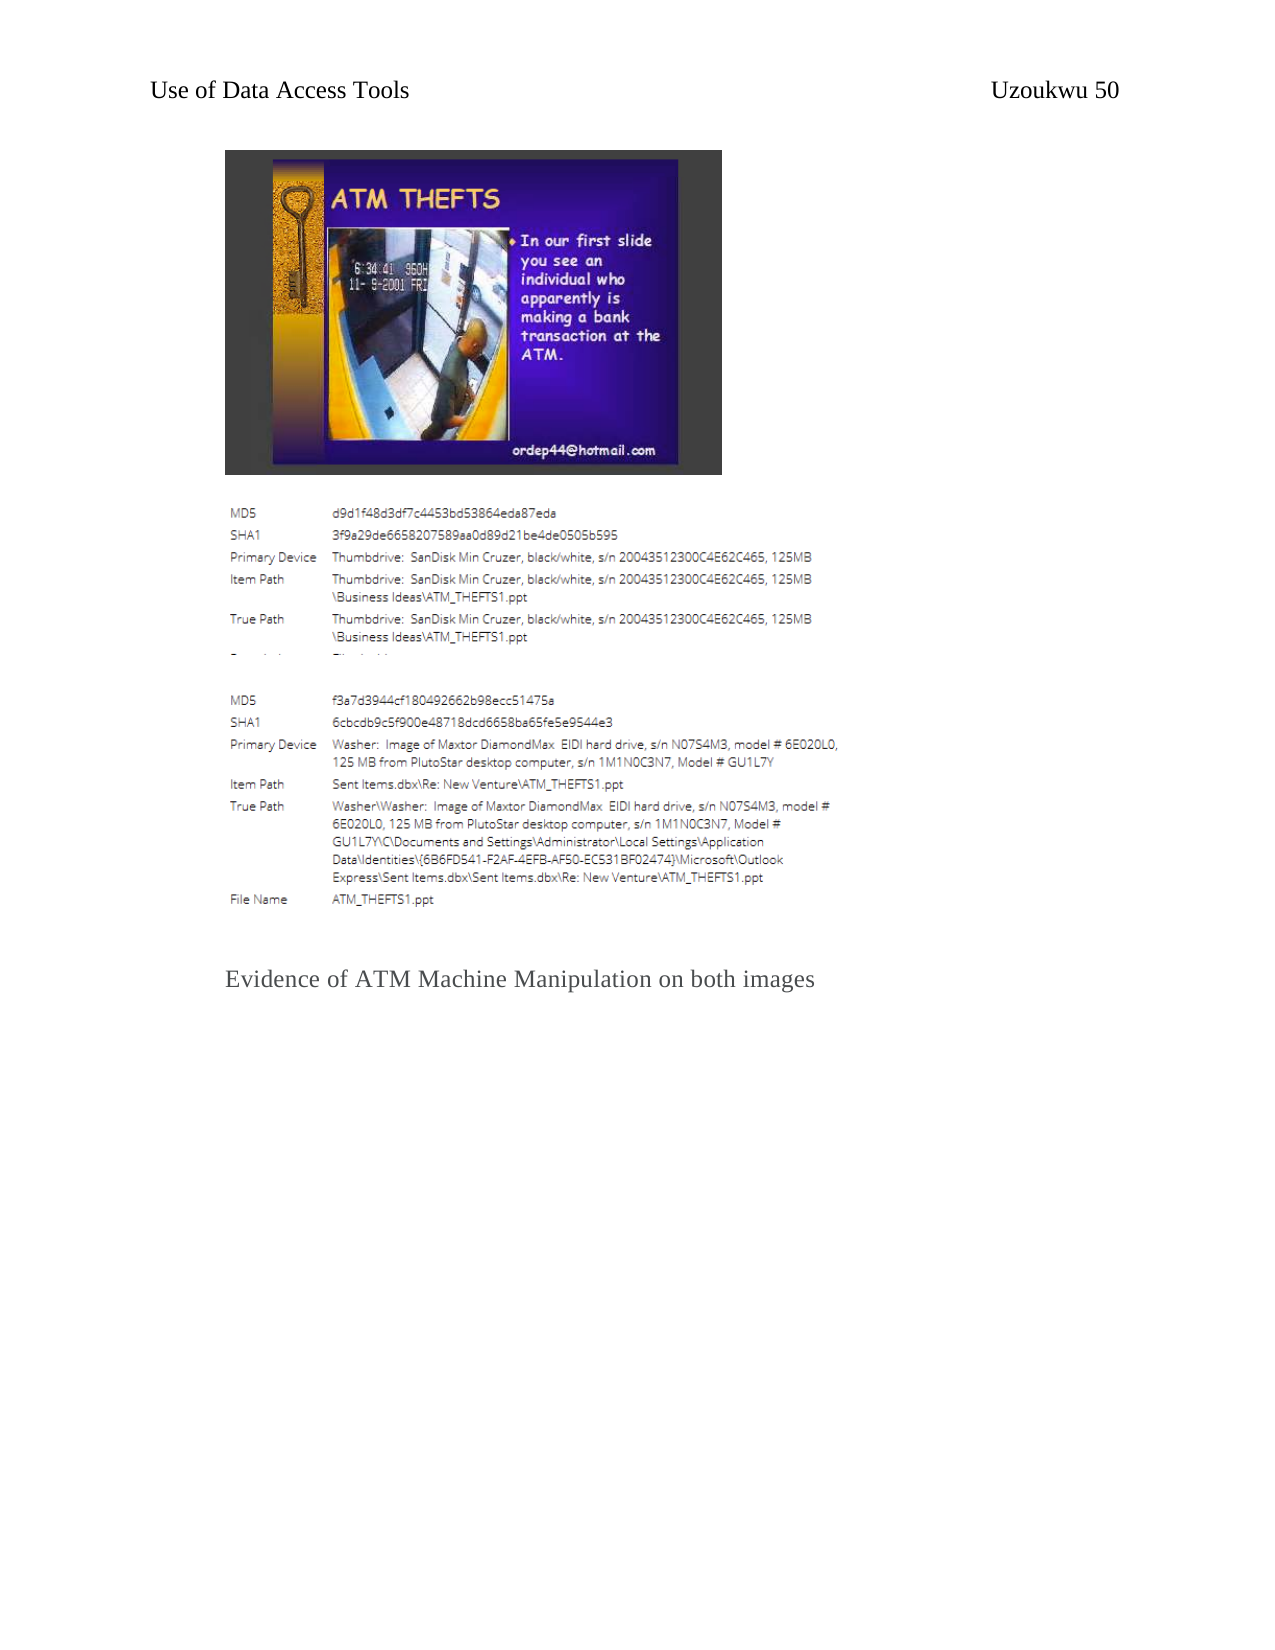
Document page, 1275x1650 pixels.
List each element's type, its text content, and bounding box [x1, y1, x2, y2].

text Evidence of ATM Machine Manipulation on both images [225, 964, 1125, 993]
picture [225, 503, 842, 655]
picture [225, 683, 908, 907]
picture [225, 150, 722, 475]
